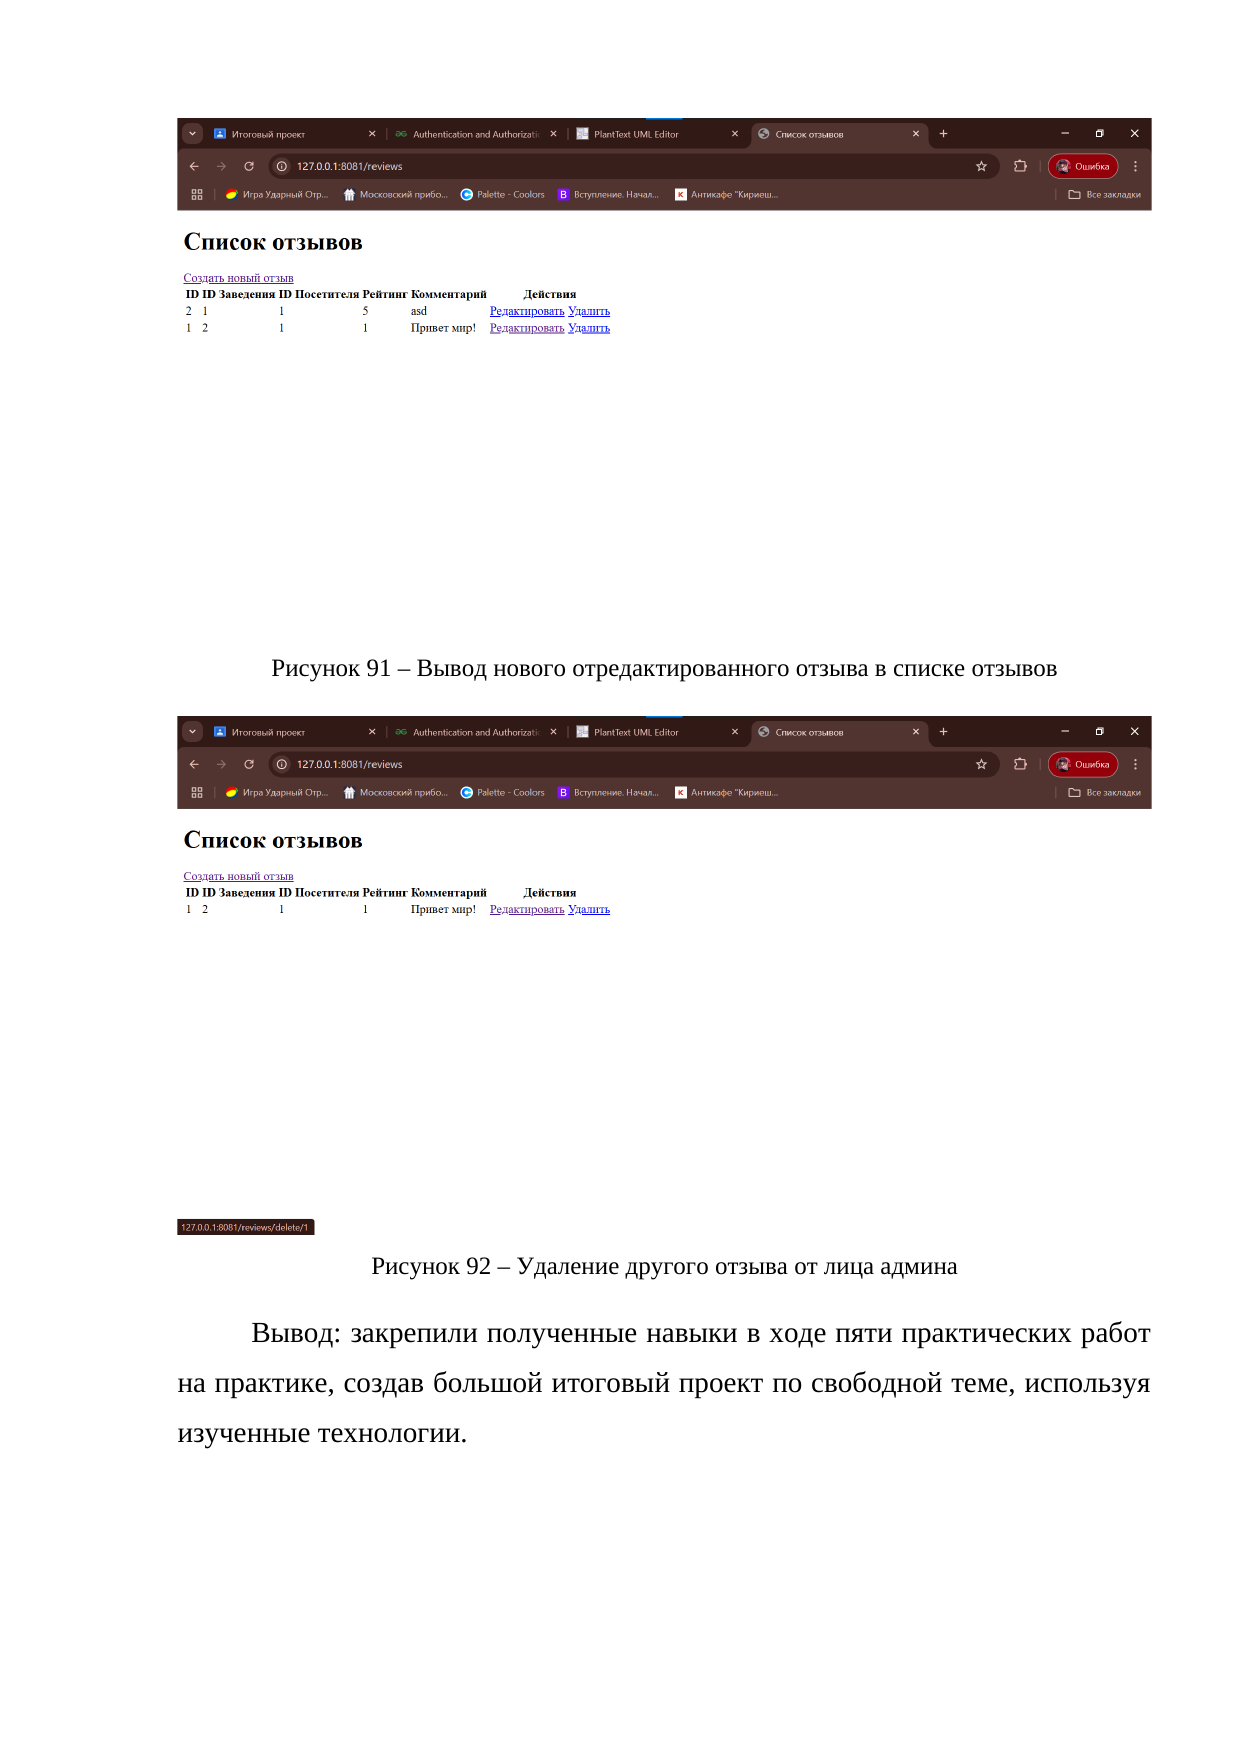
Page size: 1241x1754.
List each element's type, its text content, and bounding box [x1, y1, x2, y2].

text Рисунок 91 – Вывод нового отредактированного отзыва в списке отзывов [177, 653, 1152, 681]
picture [177, 716, 1152, 1235]
picture [177, 118, 1152, 636]
text Вывод: закрепили полученные навыки в ходе пяти практических работ на практике, создав большой итоговый проект по свободной теме, используя изученные технологии. [177, 1315, 1152, 1449]
text Рисунок 92 – Удаление другого отзыва от лица админа [177, 1251, 1152, 1280]
